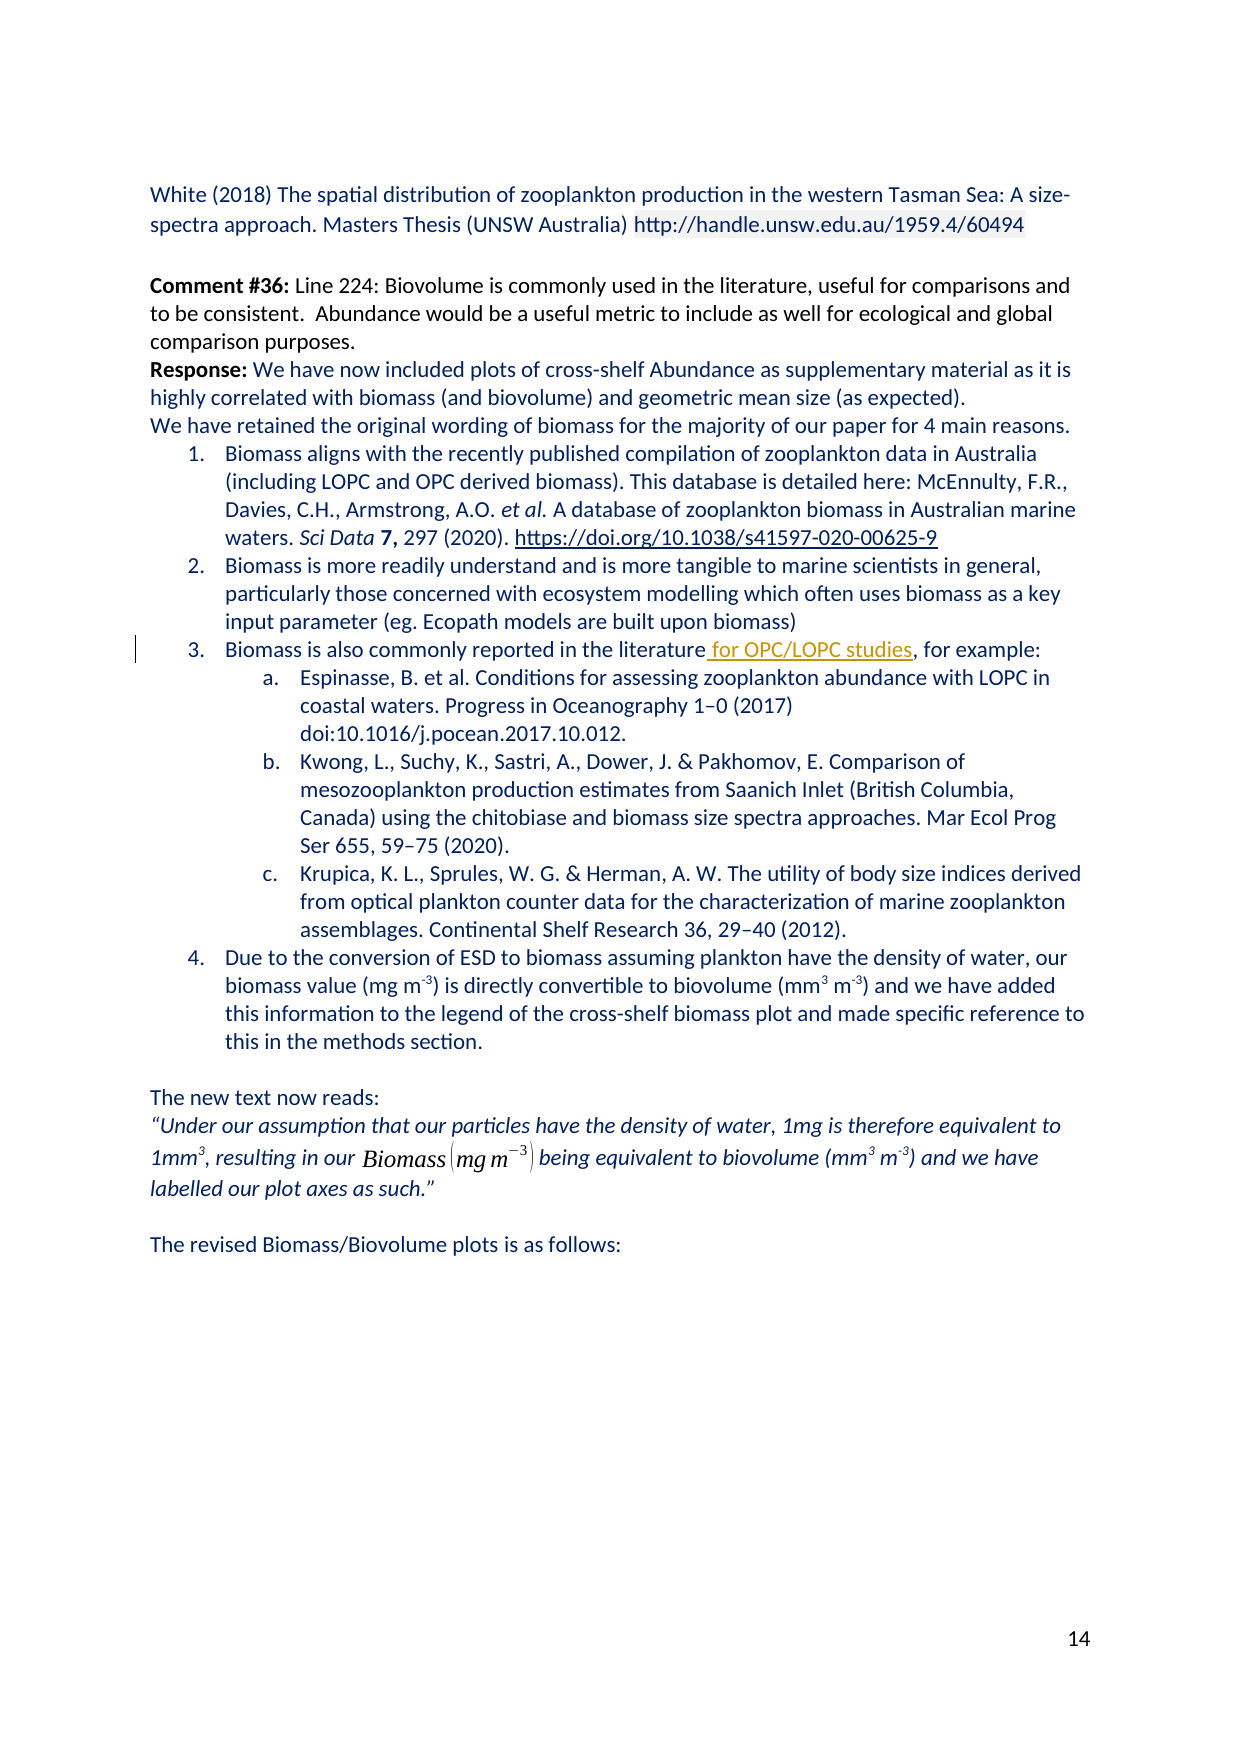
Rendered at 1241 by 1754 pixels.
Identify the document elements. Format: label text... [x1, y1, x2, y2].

list Espinasse, B. et al. Conditions for assessing zooplankton abundance with LOPC in coastal waters. Progress in Oceanography 1–0 (2017) doi:10.1016/j.pocean.2017.10.012. [262, 663, 1090, 747]
list Due to the conversion of ESD to biomass assuming plankton have the density of water, our biomass value (mg m-3) is directly convertible to biovolume (mm3 m-3) and we have added this information to the legend of the cross-shelf biomass plot and made specific reference to this in the methods section. [187, 943, 1090, 1055]
text The revised Biomass/Biovolume plots is as follows: [150, 1230, 1090, 1258]
text Response: We have now included plots of cross-shelf Abundance as supplementary material as it is highly correlated with biomass (and biovolume) and geometric mean size (as expected). [150, 355, 1090, 411]
text “Under our assumption that our particles have the density of water, 1mg is therefore equivalent to 1mm3, resulting in our being equivalent to biovolume (mm3 m-3) and we have labelled our plot axes as such.” [150, 1111, 1090, 1202]
list Kwong, L., Suchy, K., Sastri, A., Dower, J. & Pakhomov, E. Comparison of mesozooplankton production estimates from Saanich Inlet (British Columbia, Canada) using the chitobiase and biomass size spectra approaches. Mar Ecol Prog Ser 655, 59–75 (2020). [262, 747, 1090, 859]
list Krupica, K. L., Sprules, W. G. & Herman, A. W. The utility of body size indices derived from optical plankton counter data for the characterization of marine zooplankton assemblages. Continental Shelf Research 36, 29–40 (2012). [262, 859, 1090, 943]
list Biomass aligns with the recently published compilation of zooplankton data in Australia (including LOPC and OPC derived biomass). This database is detailed here: McEnnulty, F.R., Davies, C.H., Armstrong, A.O. et al. A database of zooplankton biomass in Australian marine waters. Sci Data 7, 297 (2020). https://doi.org/10.1038/s41597-020-00625-9 [187, 439, 1090, 551]
list Biomass is also commonly reported in the literature, for example: [187, 635, 1090, 663]
list Biomass is more readily understand and is more tangible to marine scientists in general, particularly those concerned with ecosystem modelling which often uses biomass as a key input parameter (eg. Ecopath models are built upon biomass) [187, 551, 1090, 635]
text We have retained the original wording of biomass for the majority of our paper for 4 main reasons. [150, 411, 1090, 439]
text Comment #36: Line 224: Biovolume is commonly used in the literature, useful for comparisons and to be consistent. Abundance would be a useful metric to include as well for ecological and global comparison purposes. [150, 271, 1090, 355]
text White (2018) The spatial distribution of zooplankton production in the western Tasman Sea: A size-spectra approach. Masters Thesis (UNSW Australia) http://handle.unsw.edu.au/1959.4/60494 [150, 180, 1090, 238]
text The new text now reads: [150, 1083, 1090, 1111]
